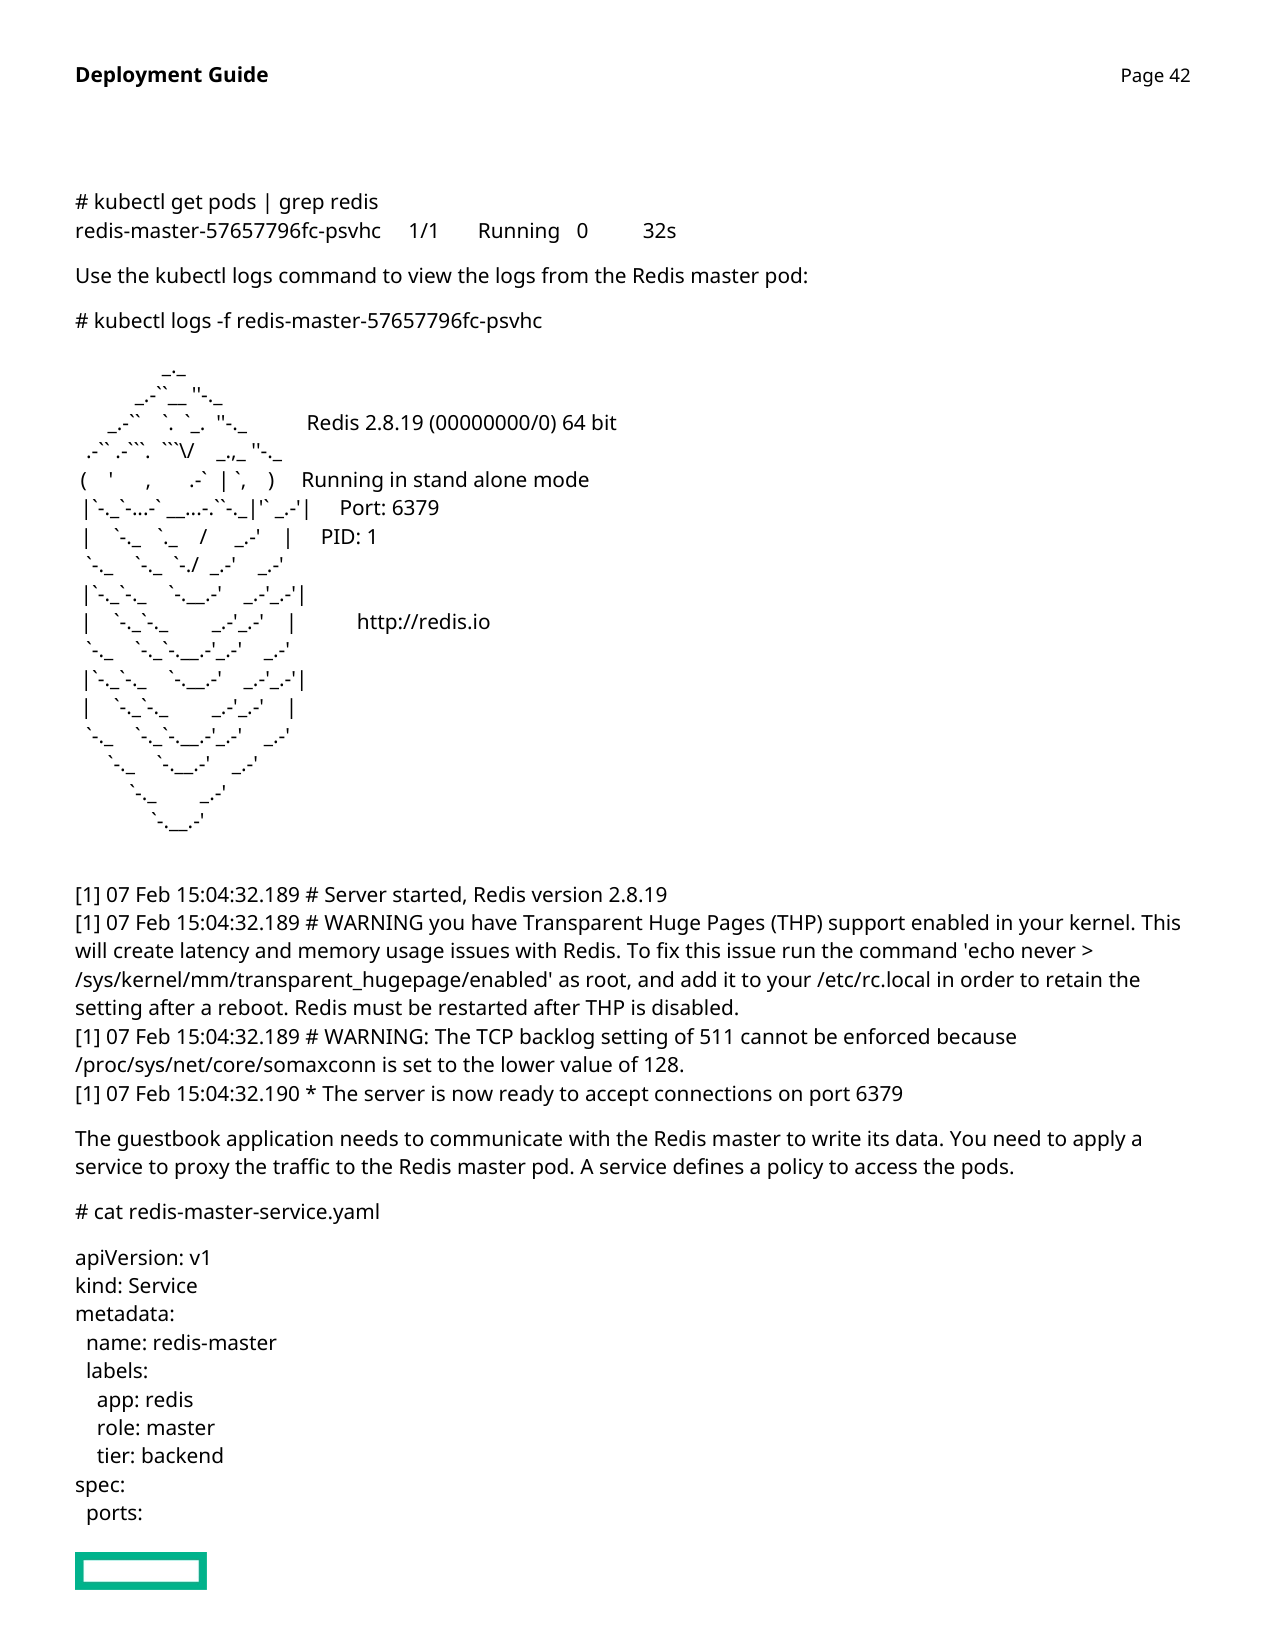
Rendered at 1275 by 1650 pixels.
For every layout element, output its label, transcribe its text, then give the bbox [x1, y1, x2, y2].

text # kubectl logs -f redis-master-57657796fc-psvhc [75, 306, 1200, 334]
text _._ _.-``__ ''-._ _.-`` `. `_. ''-._ Redis 2.8.19 (00000000/0) 64 bit .-`` .-```. ```\/ _.,_ ''-._ ( ' , .-` | `, ) Running in stand alone mode |`-._`-...-` __...-.``-._|'` _.-'| Port: 6379 | `-._ `._ / _.-' | PID: 1 `-._ `-._ `-./ _.-' _.-' |`-._`-._ `-.__.-' _.-'_.-'| | `-._`-._ _.-'_.-' | http://redis.io `-._ `-._`-.__.-'_.-' _.-' |`-._`-._ `-.__.-' _.-'_.-'| | `-._`-._ _.-'_.-' | `-._ `-._`-.__.-'_.-' _.-' `-._ `-.__.-' _.-' `-._ _.-' `-.__.-' [75, 351, 1200, 863]
text Use the kubectl logs command to view the logs from the Redis master pod: [75, 261, 1200, 289]
text The guestbook application needs to communicate with the Redis master to write its data. You need to apply a service to proxy the traffic to the Redis master pod. A service defines a policy to access the pods. [75, 1124, 1200, 1181]
text # cat redis-master-service.yaml [75, 1197, 1200, 1226]
picture [75, 1552, 207, 1590]
text # kubectl get pods | grep redis redis-master-57657796fc-psvhc 1/1 Running 0 32s [75, 187, 1200, 244]
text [75, 1243, 1200, 1527]
text [1] 07 Feb 15:04:32.189 # Server started, Redis version 2.8.19 [1] 07 Feb 15:04:32.189 # WARNING you have Transparent Huge Pages (THP) support enabled in your kernel. This will create latency and memory usage issues with Redis. To fix this issue run the command 'echo never > /sys/kernel/mm/transparent_hugepage/enabled' as root, and add it to your /etc/rc.local in order to retain the setting after a reboot. Redis must be restarted after THP is disabled. [1] 07 Feb 15:04:32.189 # WARNING: The TCP backlog setting of 511 cannot be enforced because /proc/sys/net/core/somaxconn is set to the lower value of 128. [1] 07 Feb 15:04:32.190 * The server is now ready to accept connections on port 6379 [75, 880, 1200, 1107]
